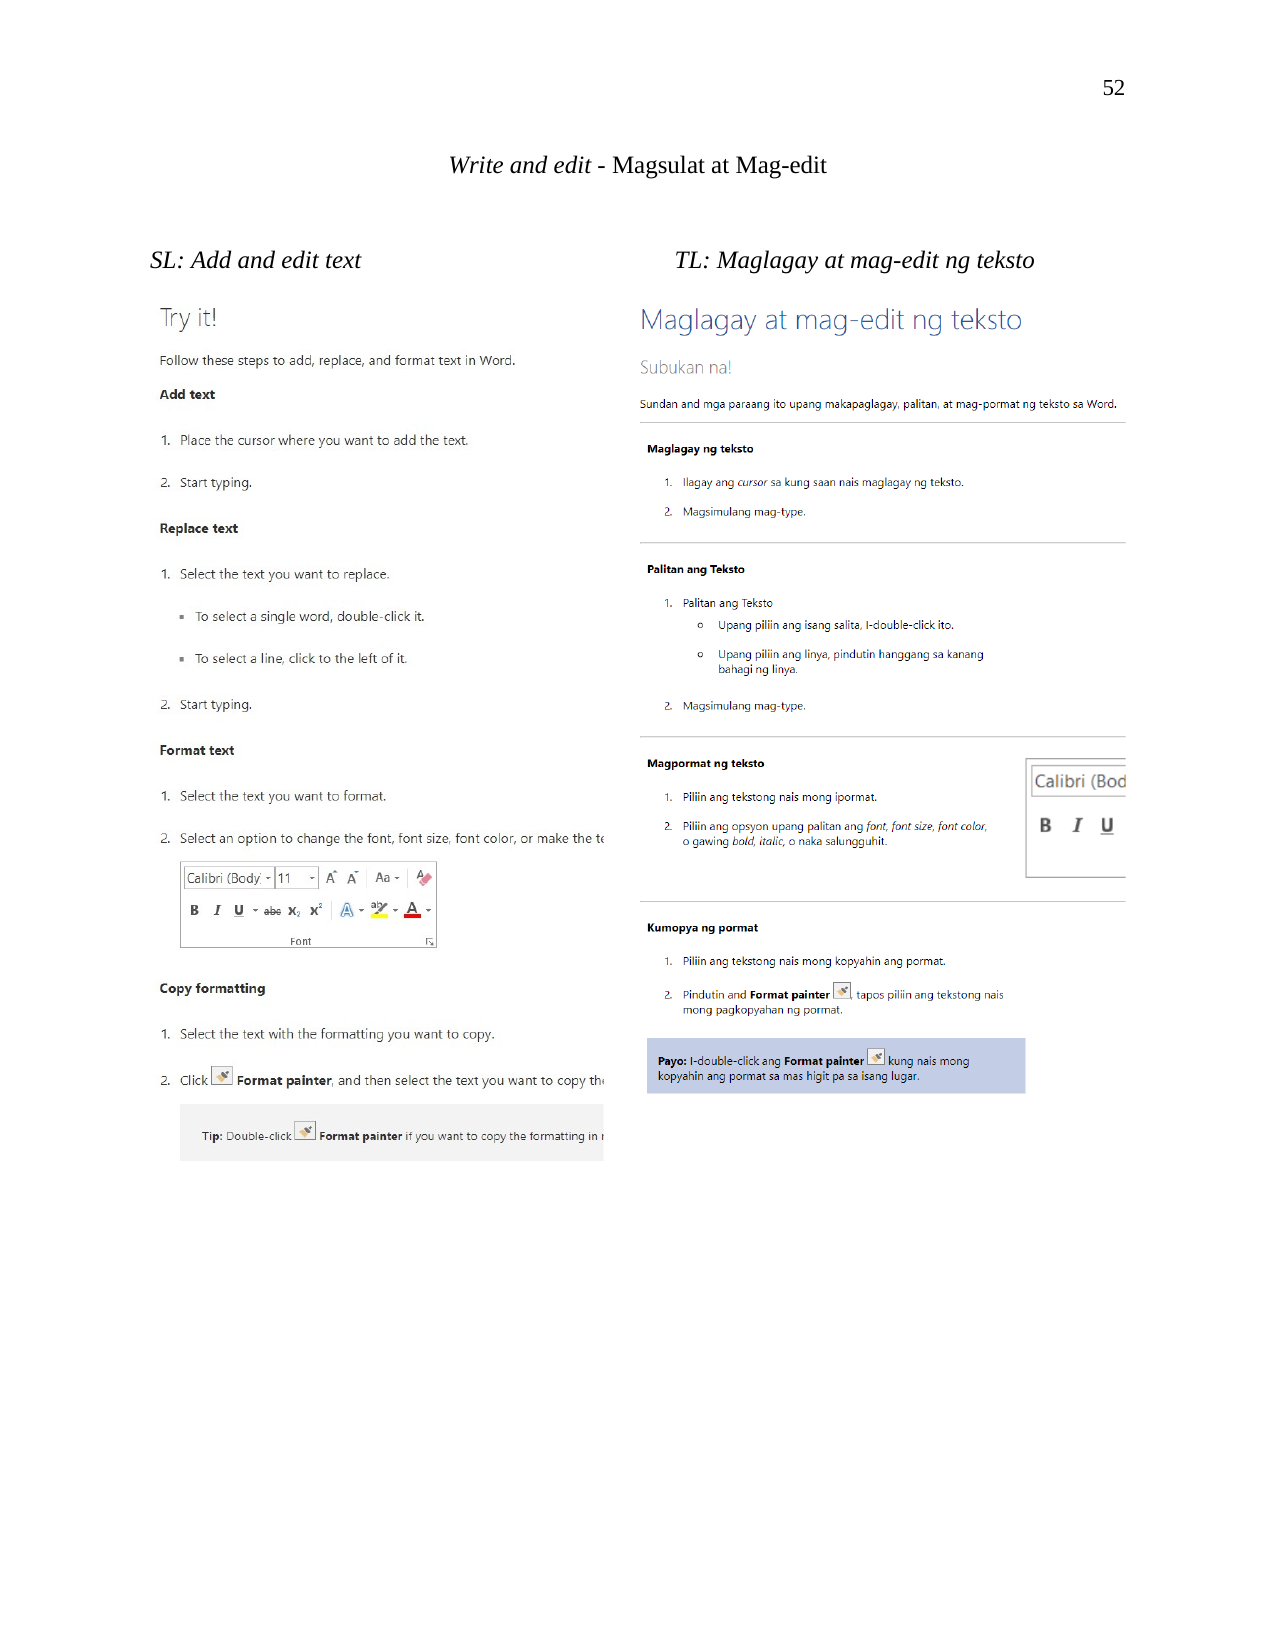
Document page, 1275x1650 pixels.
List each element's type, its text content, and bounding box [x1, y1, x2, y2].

text Write and edit - Magsulat at Mag-edit [150, 150, 1125, 179]
text TL: Maglagay at mag-edit ng teksto [674, 245, 1125, 274]
picture [630, 297, 1126, 1101]
picture [150, 293, 604, 1177]
text SL: Add and edit text [150, 245, 601, 274]
